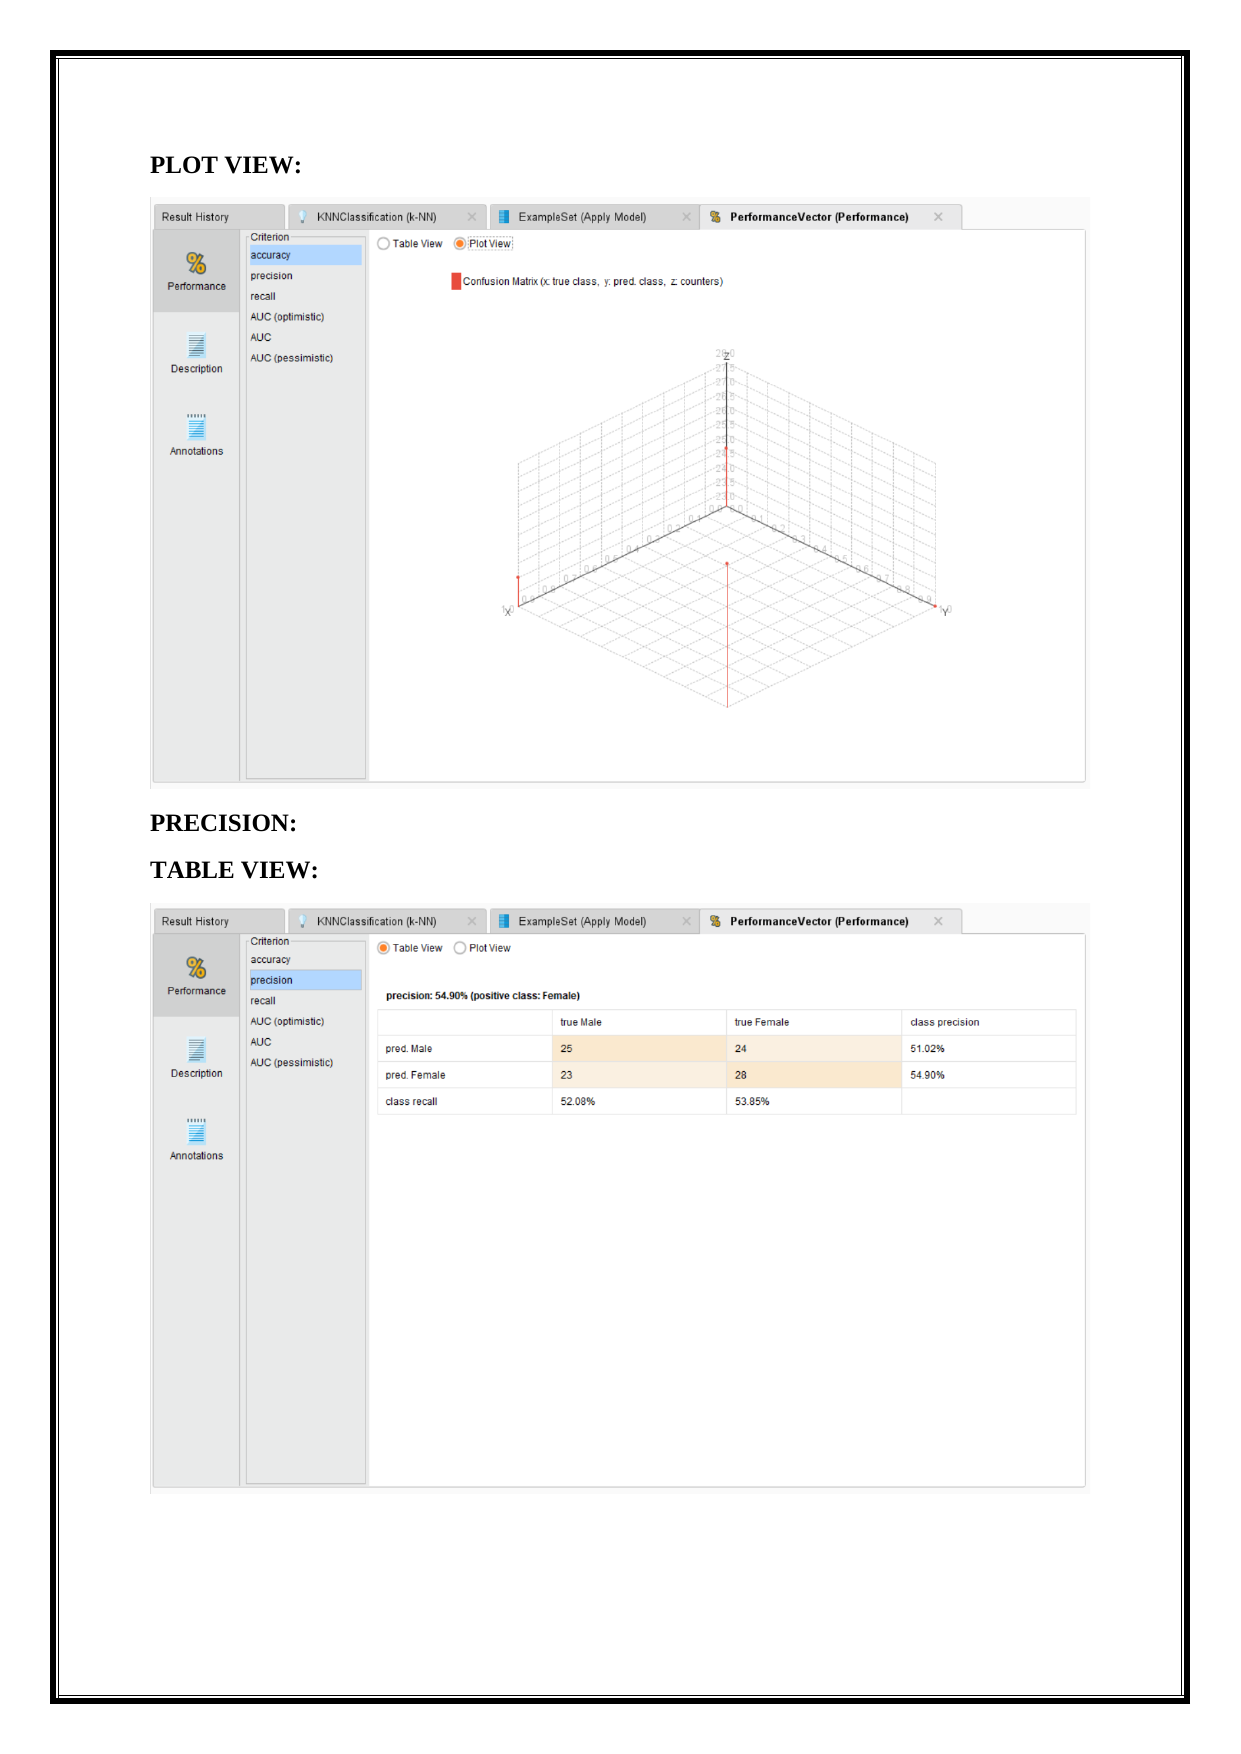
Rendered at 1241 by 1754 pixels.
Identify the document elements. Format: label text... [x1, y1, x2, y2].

text TABLE VIEW: [150, 855, 1090, 884]
picture [150, 903, 1091, 1494]
picture [150, 197, 1091, 789]
text PRECISION: [150, 808, 1090, 836]
text PLOT VIEW: [150, 150, 1090, 179]
